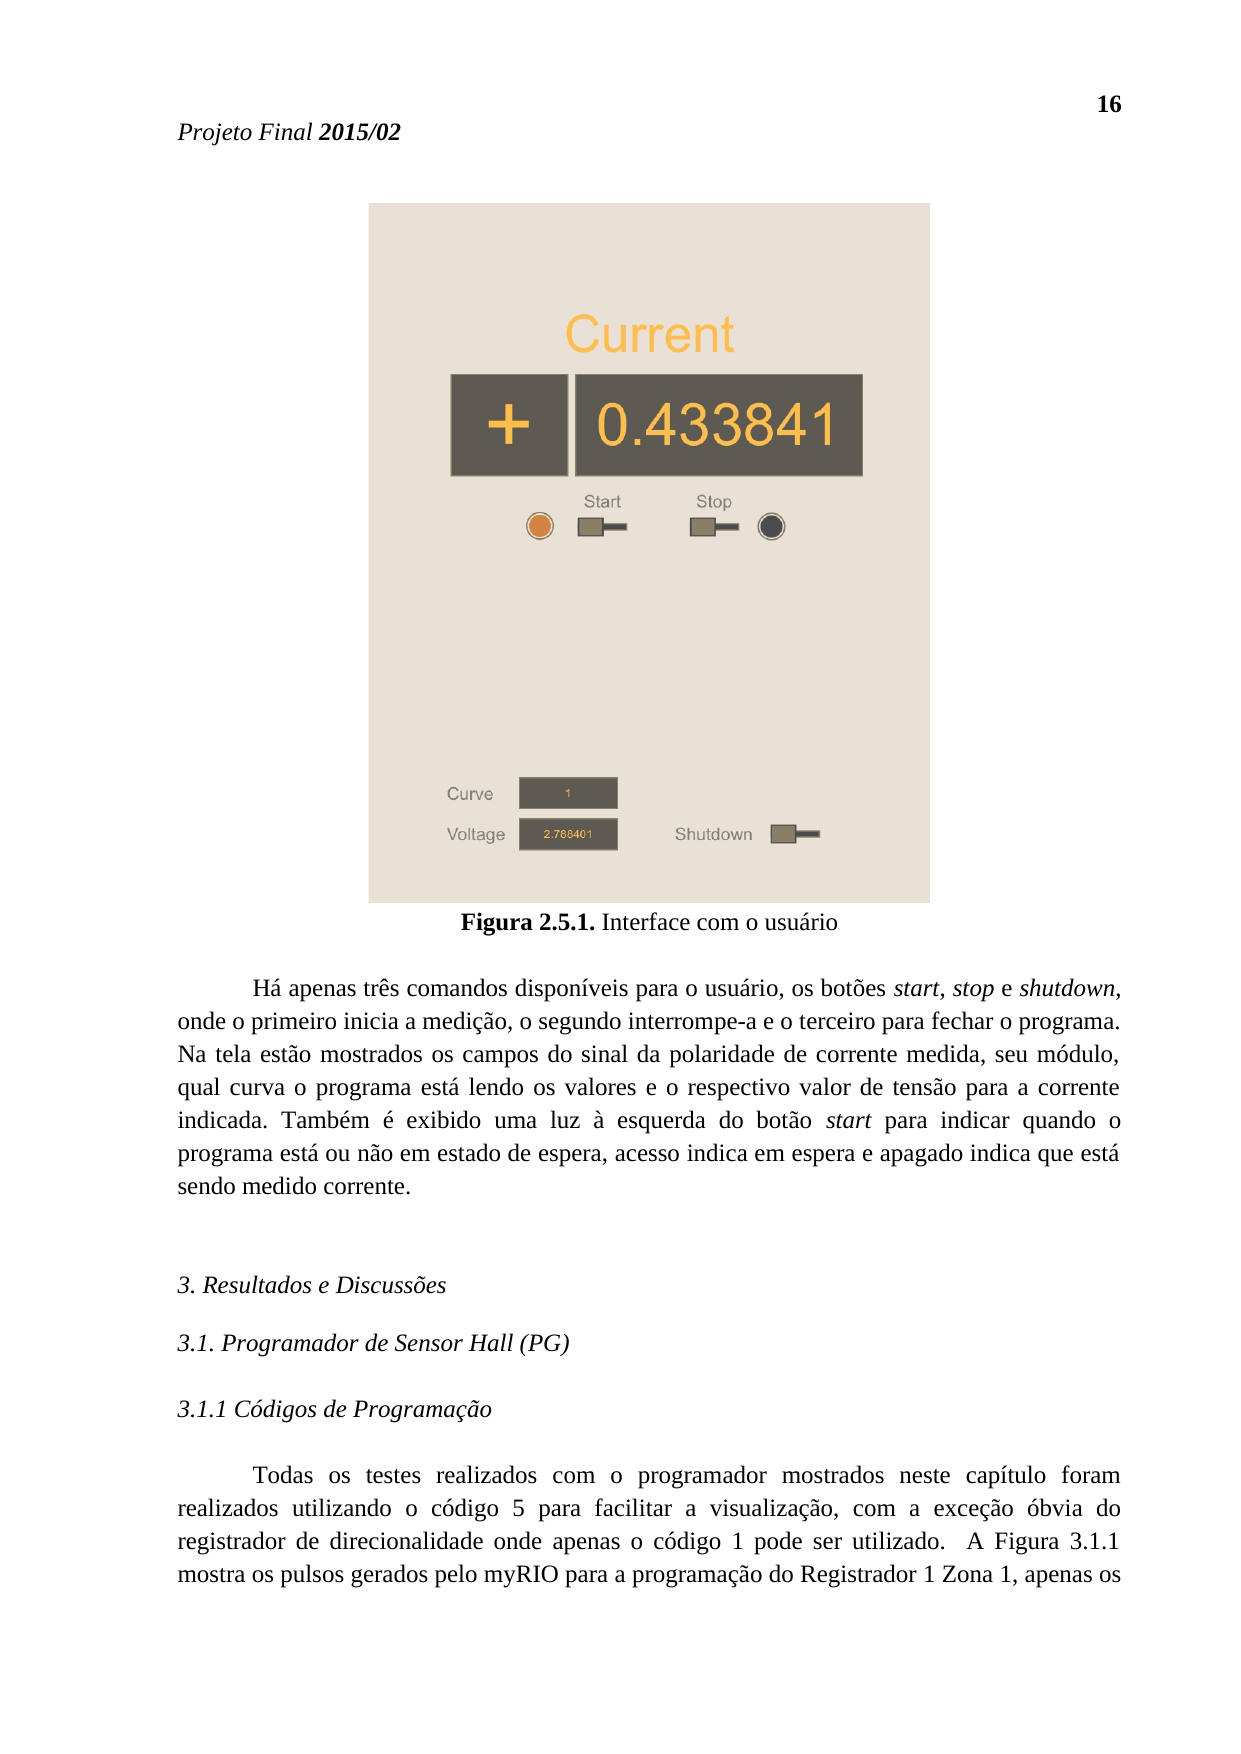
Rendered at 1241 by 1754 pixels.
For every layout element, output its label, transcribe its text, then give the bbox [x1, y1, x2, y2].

text 3.1. Programador de Sensor Hall (PG) [177, 1328, 1121, 1357]
text Há apenas três comandos disponíveis para o usuário, os botões start, stop e shutdown, onde o primeiro inicia a medição, o segundo interrompe-a e o terceiro para fechar o programa. [177, 973, 1121, 1035]
text Na tela estão mostrados os campos do sinal da polaridade de corrente medida, seu módulo, qual curva o programa está lendo os valores e o respectivo valor de tensão para a corrente indicada. Também é exibido uma luz à esquerda do botão start para indicar quando o programa está ou não em estado de espera, acesso indica em espera e apagado indica que está sendo medido corrente. [177, 1039, 1121, 1200]
text Figura 2.5.1. Interface com o usuário [177, 907, 1121, 936]
text 3.1.1 Códigos de Programação [177, 1394, 1121, 1423]
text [177, 1460, 1121, 1588]
picture [368, 203, 930, 903]
text 3. Resultados e Discussões [177, 1270, 1121, 1299]
